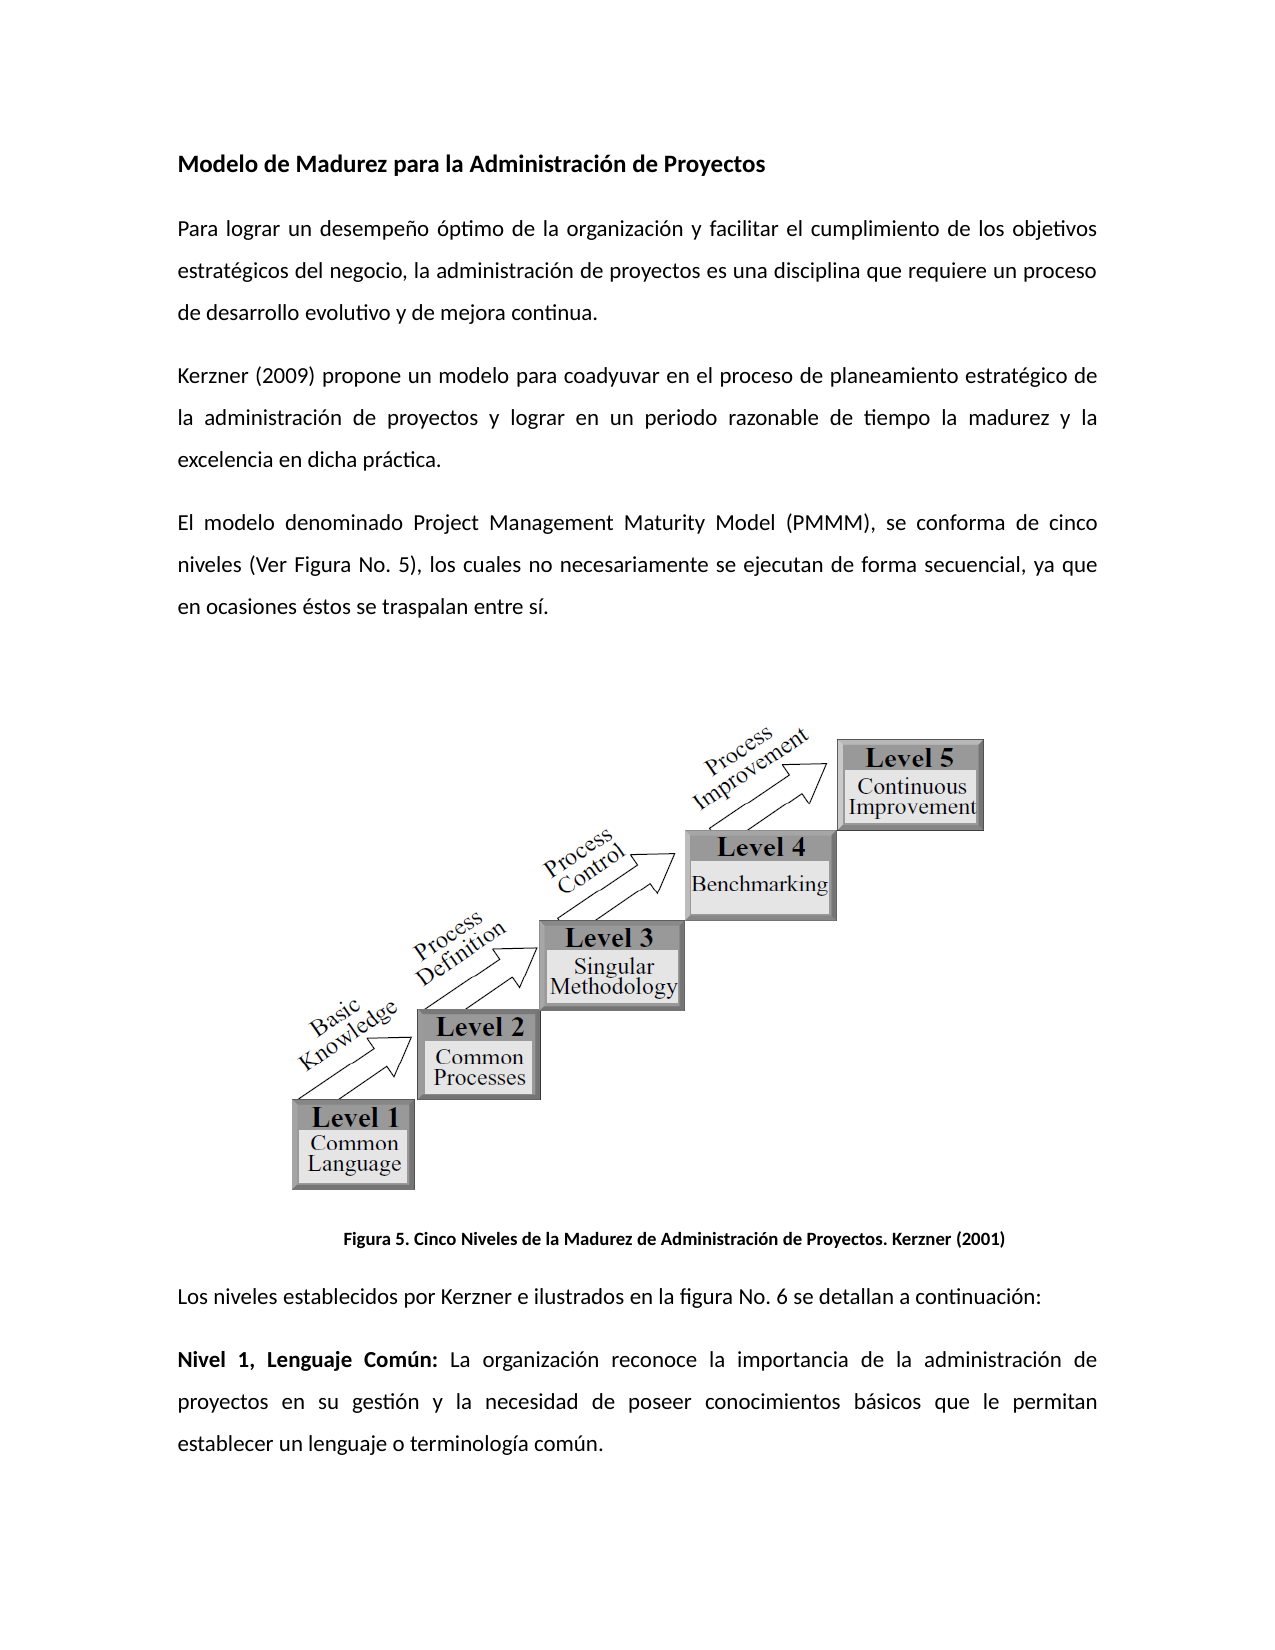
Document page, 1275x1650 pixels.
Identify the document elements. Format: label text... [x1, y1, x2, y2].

list El modelo denominado Project Management Maturity Model (PMMM), se conforma de cinco niveles (Ver Figura No. 5), los cuales no necesariamente se ejecutan de forma secuencial, ya que en ocasiones éstos se traspalan entre sí. [177, 508, 1098, 620]
list Los niveles establecidos por Kerzner e ilustrados en la figura No. 6 se detallan a continuación: [177, 1282, 1098, 1310]
list Figura 5. Cinco Niveles de la Madurez de Administración de Proyectos. Kerzner (2001) [251, 1227, 1098, 1250]
subtitle Modelo de Madurez para la Administración de Proyectos [177, 148, 1098, 178]
list Para lograr un desempeño óptimo de la organización y facilitar el cumplimiento de los objetivos estratégicos del negocio, la administración de proyectos es una disciplina que requiere un proceso de desarrollo evolutivo y de mejora continua. [177, 214, 1098, 326]
list Kerzner (2009) propone un modelo para coadyuvar en el proceso de planeamiento estratégico de la administración de proyectos y lograr en un periodo razonable de tiempo la madurez y la excelencia en dicha práctica. [177, 361, 1098, 473]
list Nivel 1, Lenguaje Común: La organización reconoce la importancia de la administración de proyectos en su gestión y la necesidad de poseer conocimientos básicos que le permitan establecer un lenguaje o terminología común. [177, 1345, 1098, 1457]
